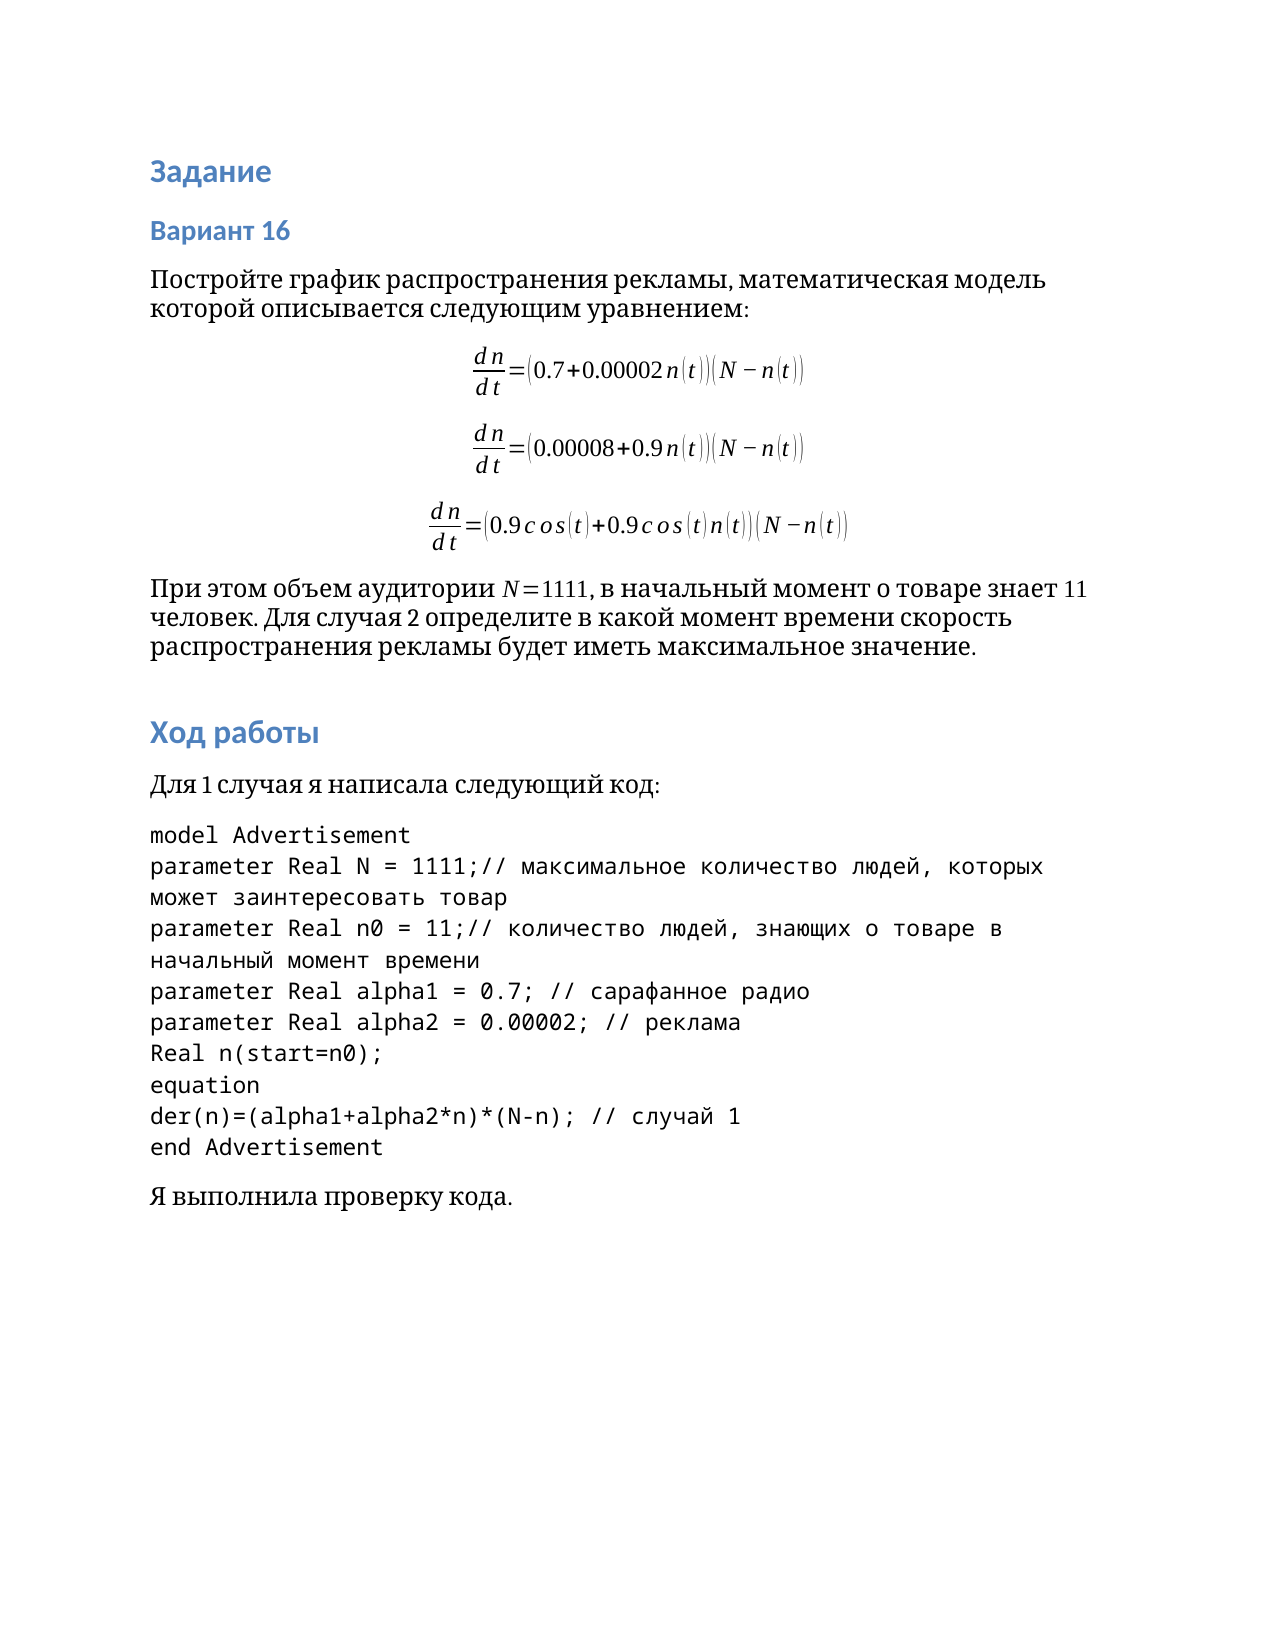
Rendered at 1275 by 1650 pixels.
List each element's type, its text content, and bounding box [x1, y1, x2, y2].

text При этом объем аудитории , в начальный момент о товаре знает человек. Для случая 2 определите в какой момент времени скорость распространения рекламы будет иметь максимальное значение. [150, 575, 1125, 662]
text model Advertisement parameter Real N = 1111;// максимальное количество людей, которых может заинтересовать товар parameter Real n0 = 11;// количество людей, знающих о товаре в начальный момент времени parameter Real alpha1 = 0.7; // сарафанное радио parameter Real alpha2 = 0.00002; // реклама Real n(start=n0); equation der(n)=(alpha1+alpha2*n)*(N-n); // случай 1 end Advertisement [150, 818, 1125, 1162]
text Для 1 случая я написала следующий код: [150, 771, 1125, 800]
text Я выполнила проверку кода. [150, 1183, 1125, 1212]
subtitle Задание [150, 150, 1125, 191]
subtitle Вариант 16 [150, 212, 1125, 247]
subtitle Ход работы [150, 712, 1125, 752]
text Постройте график распространения рекламы, математическая модель которой описывается следующим уравнением: [150, 266, 1125, 323]
